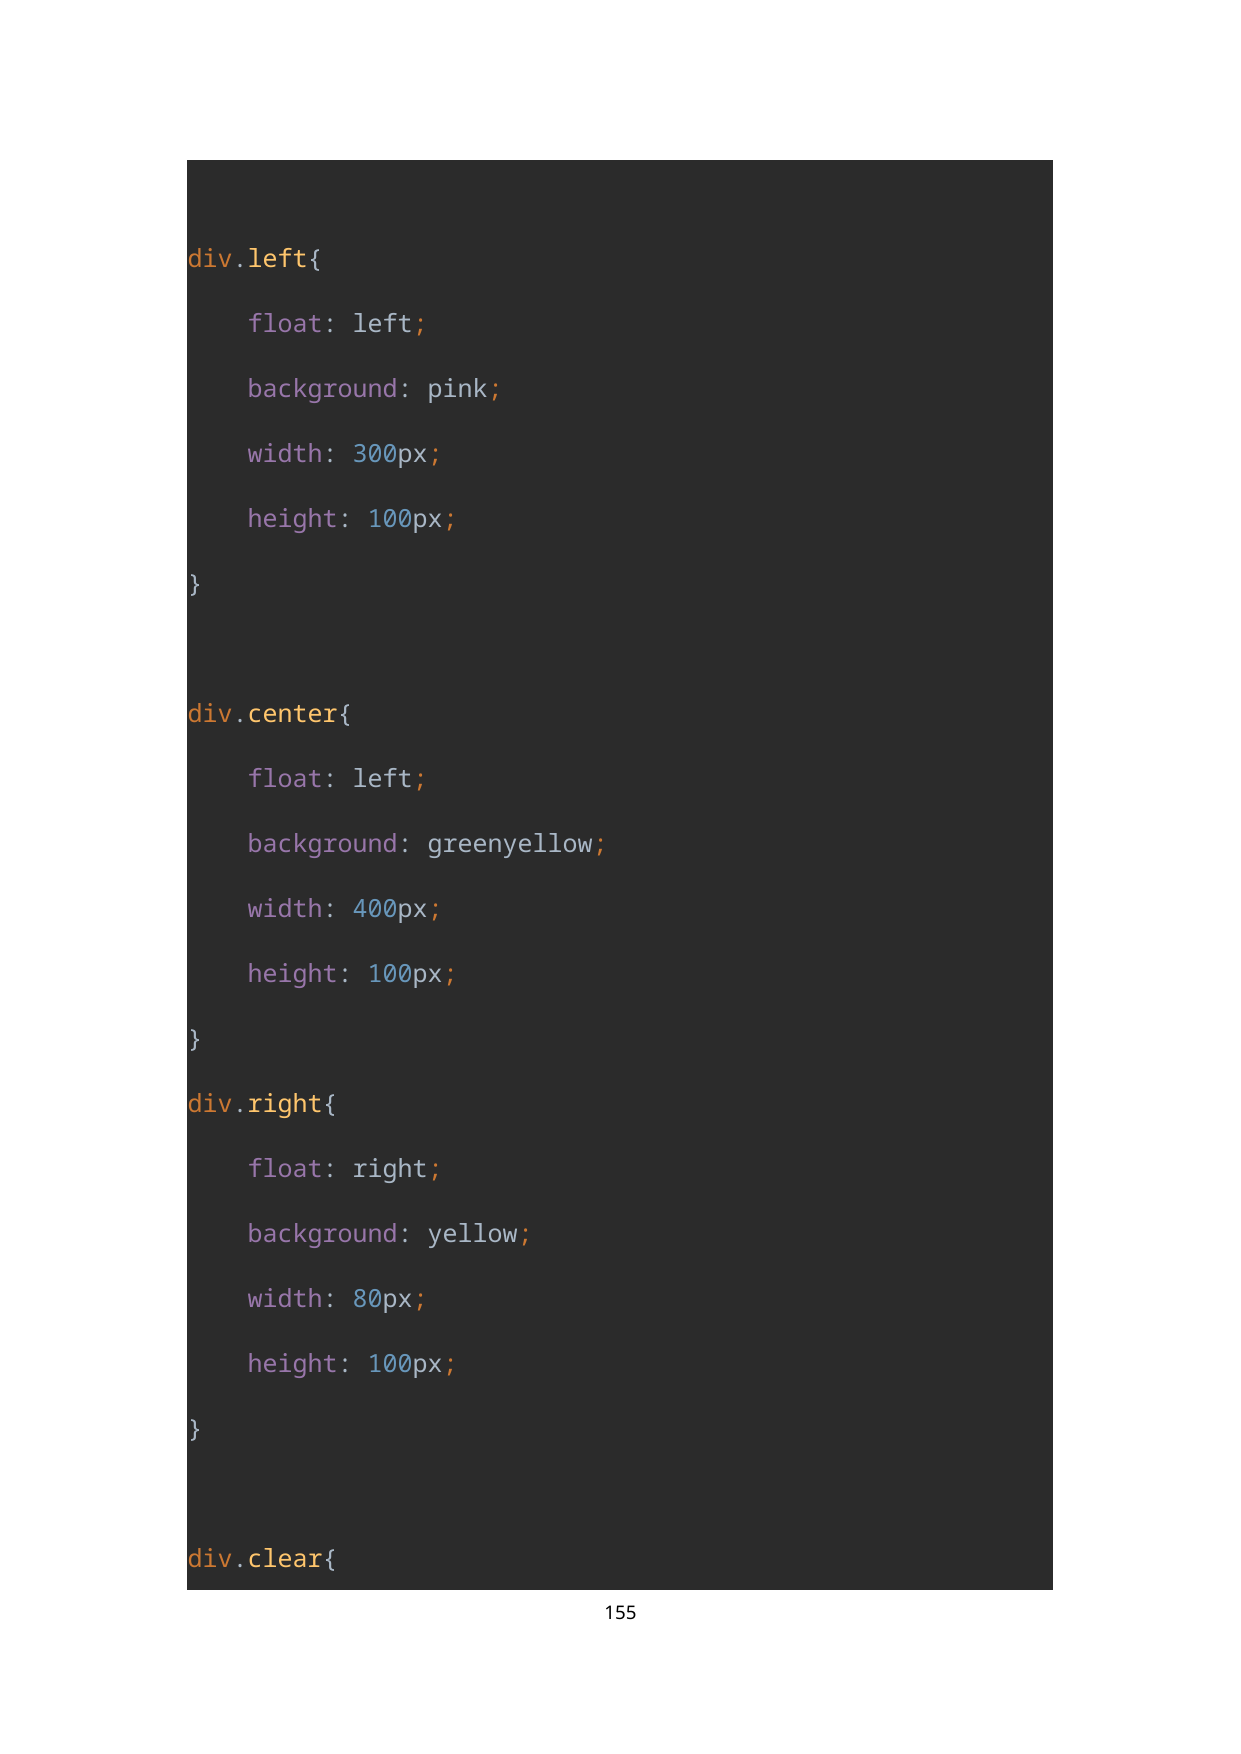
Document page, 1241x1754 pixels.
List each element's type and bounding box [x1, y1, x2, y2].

text [187, 160, 1053, 1590]
